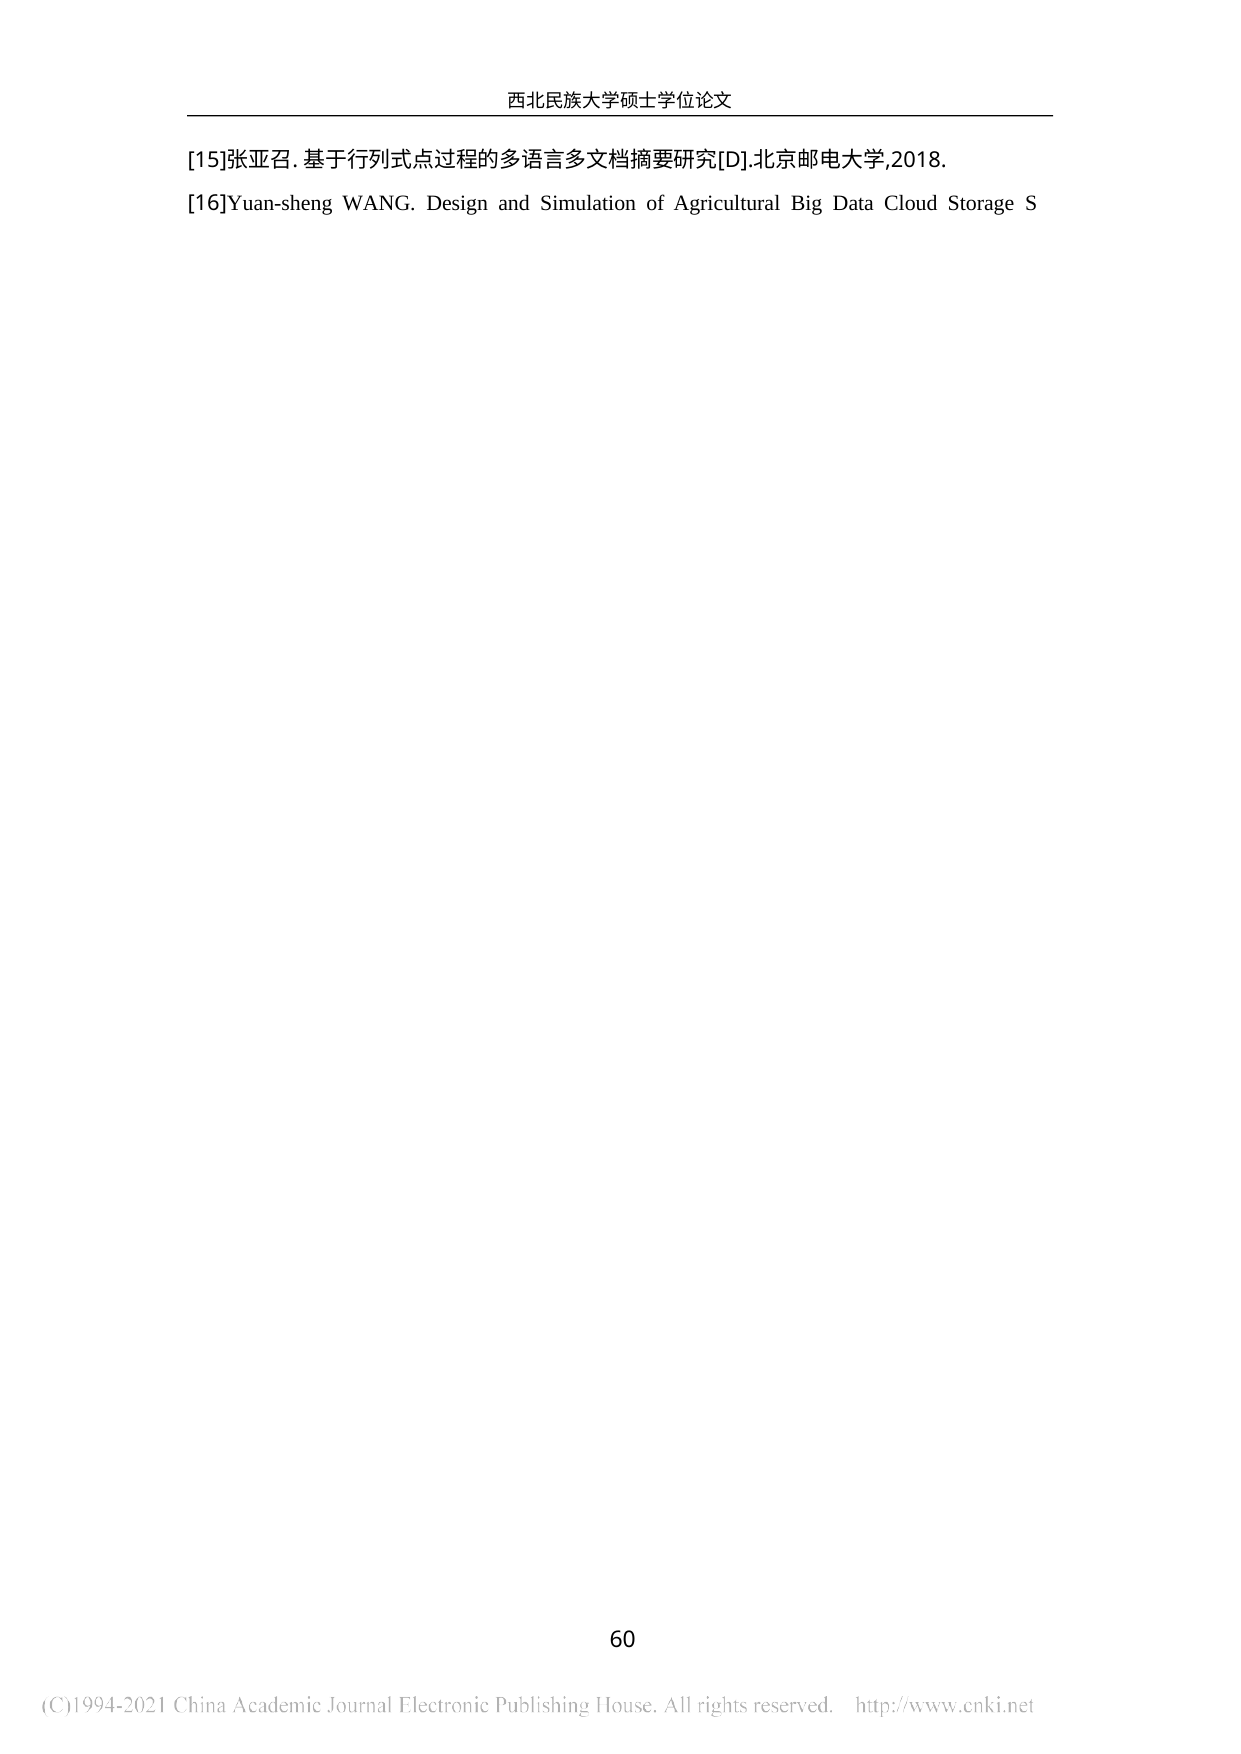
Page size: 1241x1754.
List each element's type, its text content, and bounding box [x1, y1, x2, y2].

picture [855, 1696, 1034, 1717]
text [15]张亚召. 基于行列式点过程的多语言多文档摘要研究[D].北京邮电大学,2018. [16]Yuan-sheng WANG. Design and Simulation of Agricultural Big Data Cloud Storage S [187, 142, 1044, 217]
picture [42, 1696, 832, 1717]
